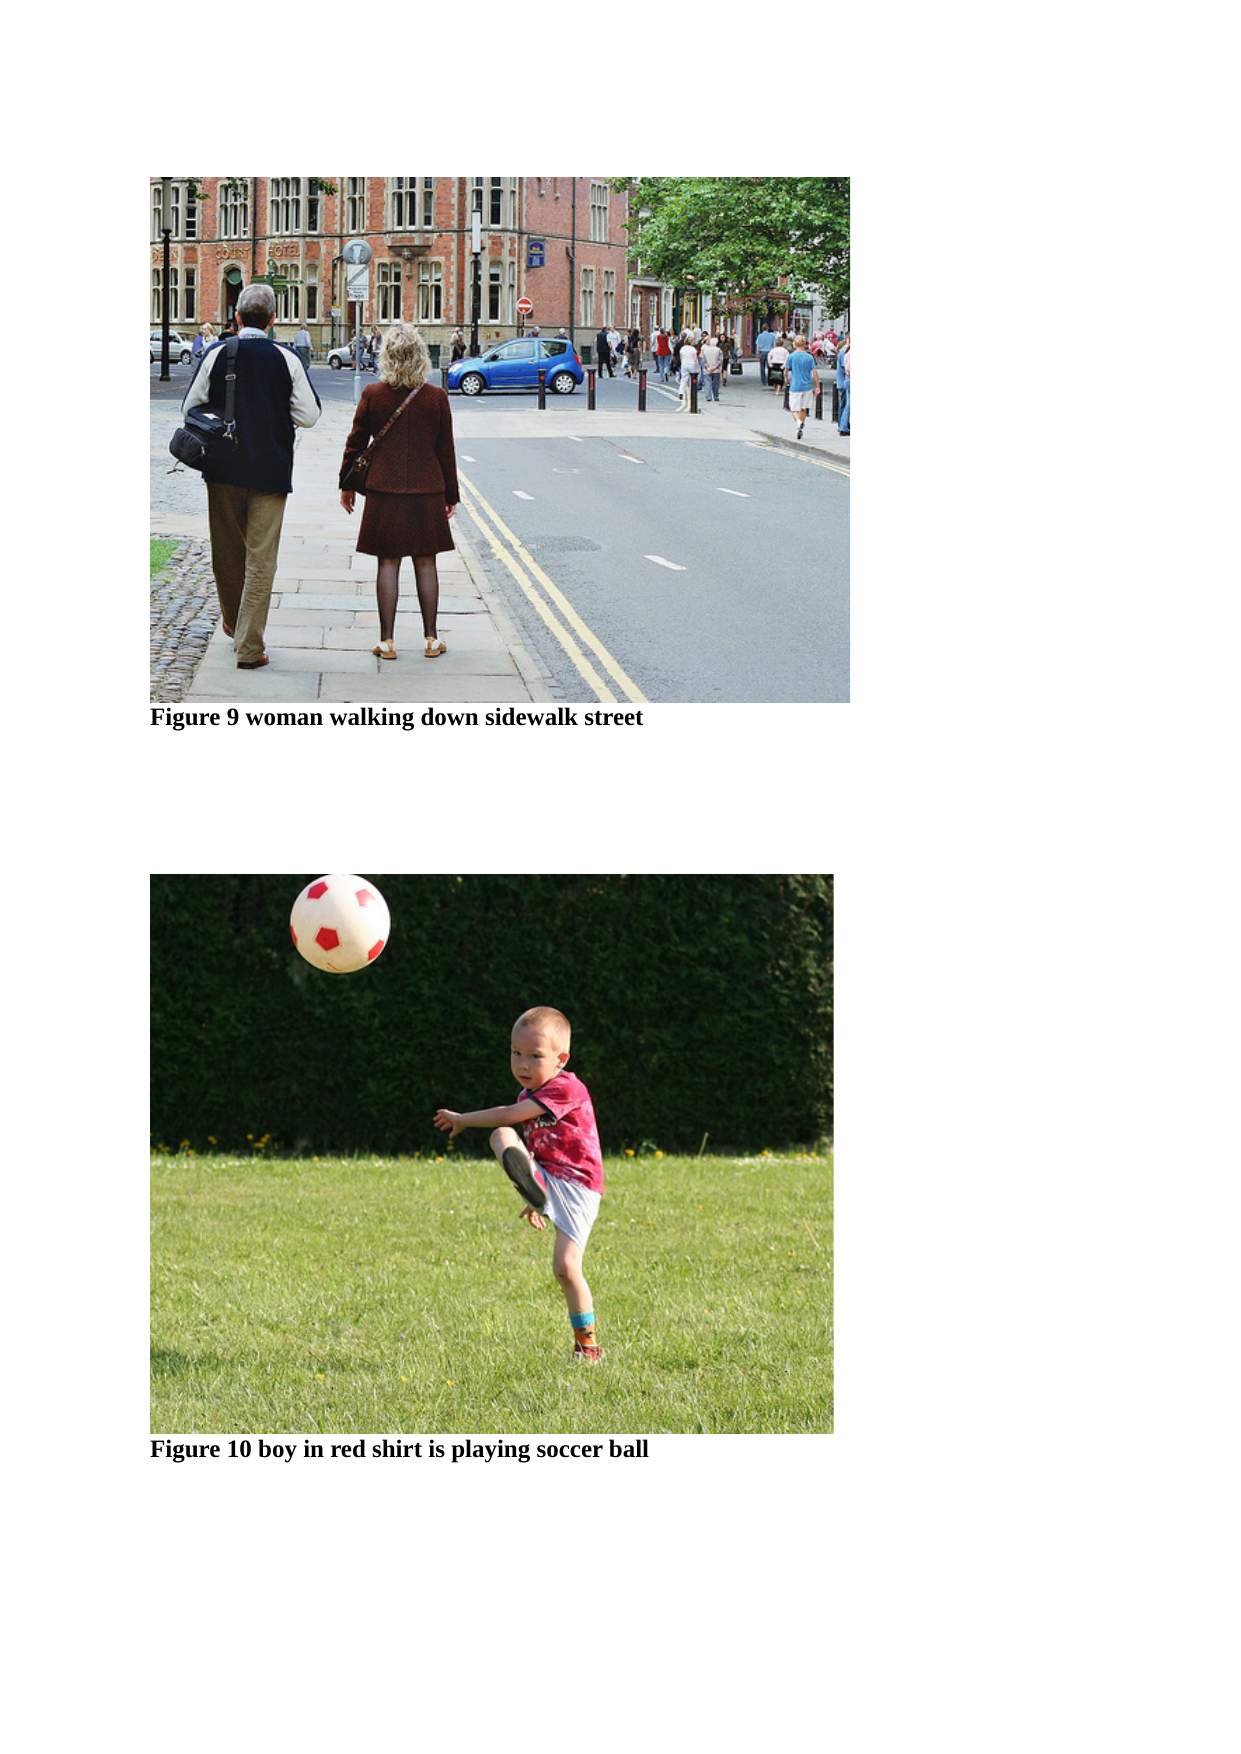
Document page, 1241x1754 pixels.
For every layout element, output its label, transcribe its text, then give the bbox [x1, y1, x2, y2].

picture [150, 874, 834, 1434]
picture [150, 177, 851, 703]
